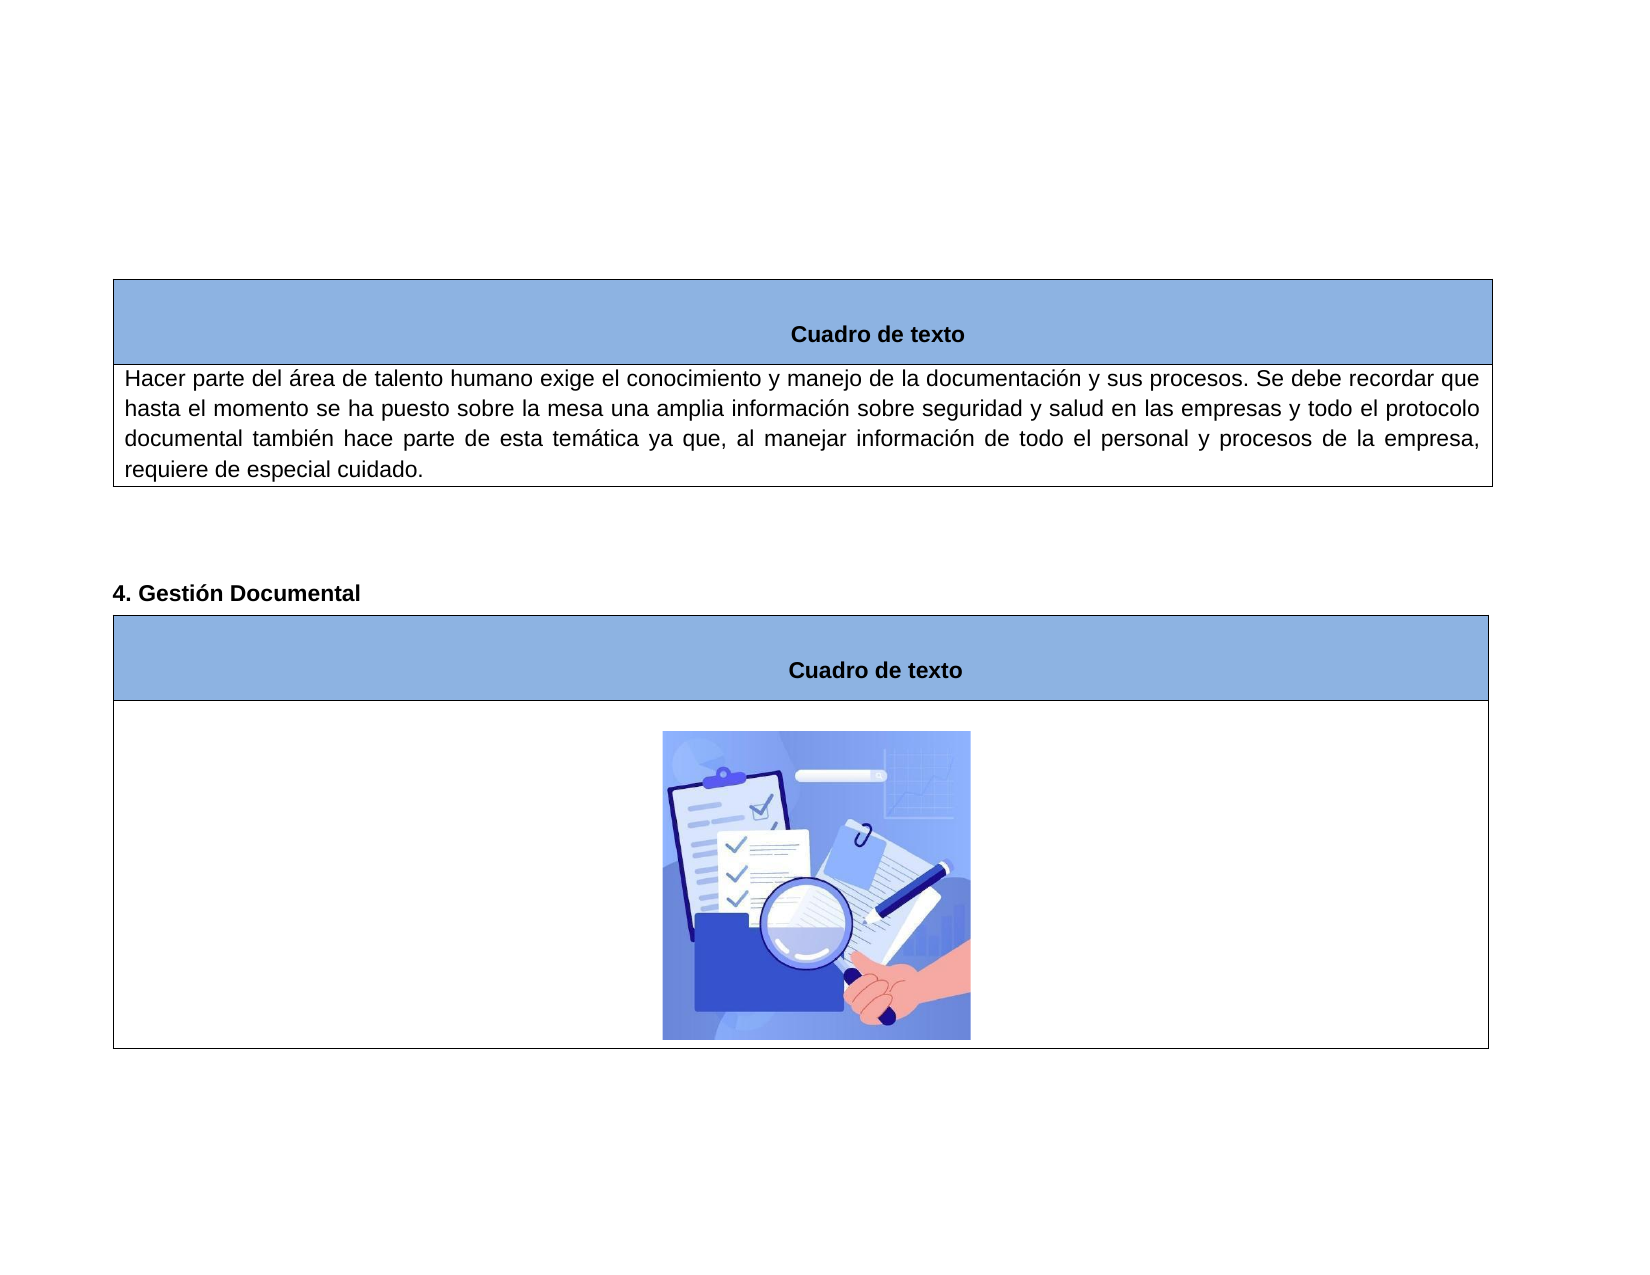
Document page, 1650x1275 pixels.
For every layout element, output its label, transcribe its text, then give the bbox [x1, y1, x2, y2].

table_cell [114, 701, 1488, 1048]
table_header Cuadro de texto [114, 616, 1488, 700]
table_cell Hacer parte del área de talento humano exige el conocimiento y manejo de la documentación y sus procesos. Se debe recordar que hasta el momento se ha puesto sobre la mesa una amplia información sobre seguridad y salud en las empresas y todo el protocolo documental también hace parte de esta temática ya que, al manejar información de todo el personal y procesos de la empresa, requiere de especial cuidado. [114, 365, 1492, 486]
table_header Cuadro de texto [114, 280, 1492, 364]
text 4. Gestión Documental [112, 580, 1537, 606]
picture [662, 731, 971, 1040]
